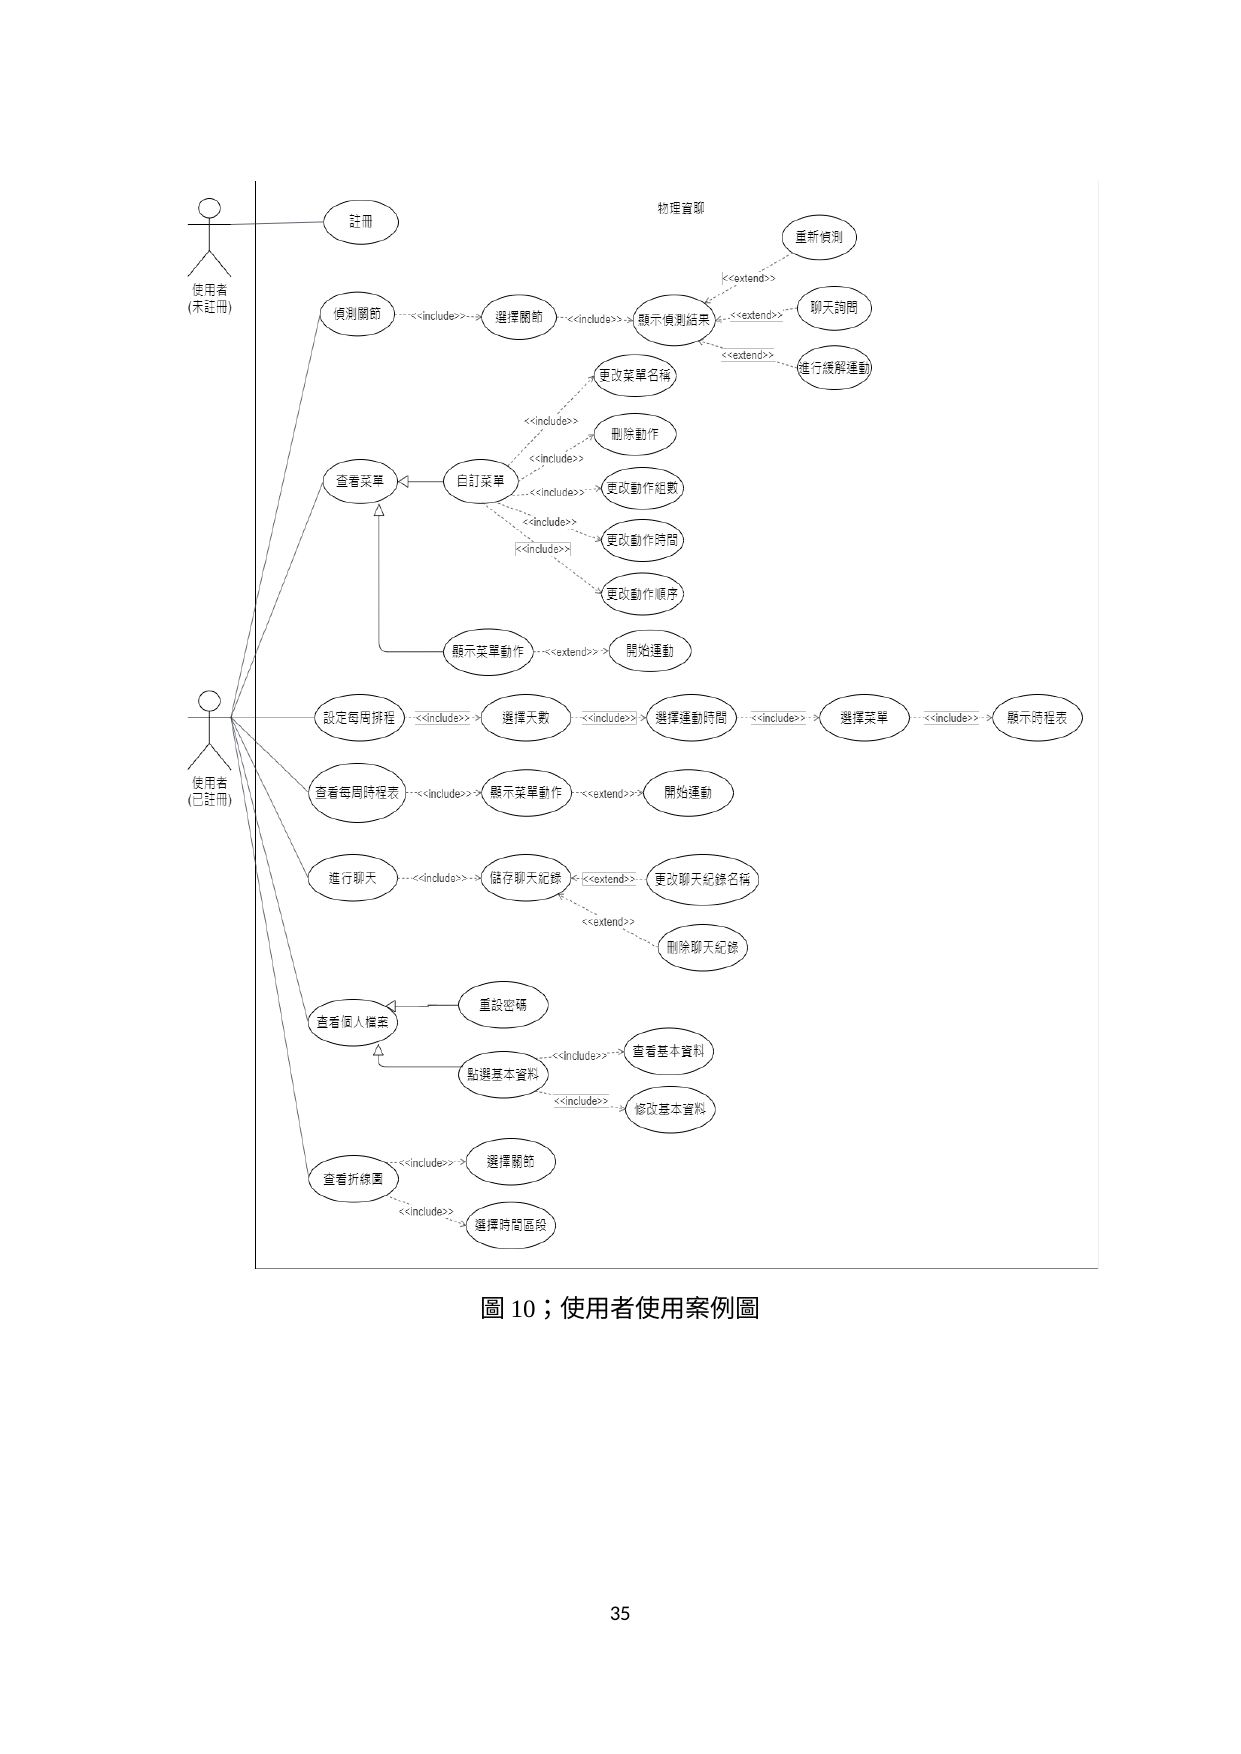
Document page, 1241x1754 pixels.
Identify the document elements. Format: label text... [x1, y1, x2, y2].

picture [187, 181, 1099, 1269]
text 圖 10；使用者使用案例圖 [187, 1287, 1053, 1325]
